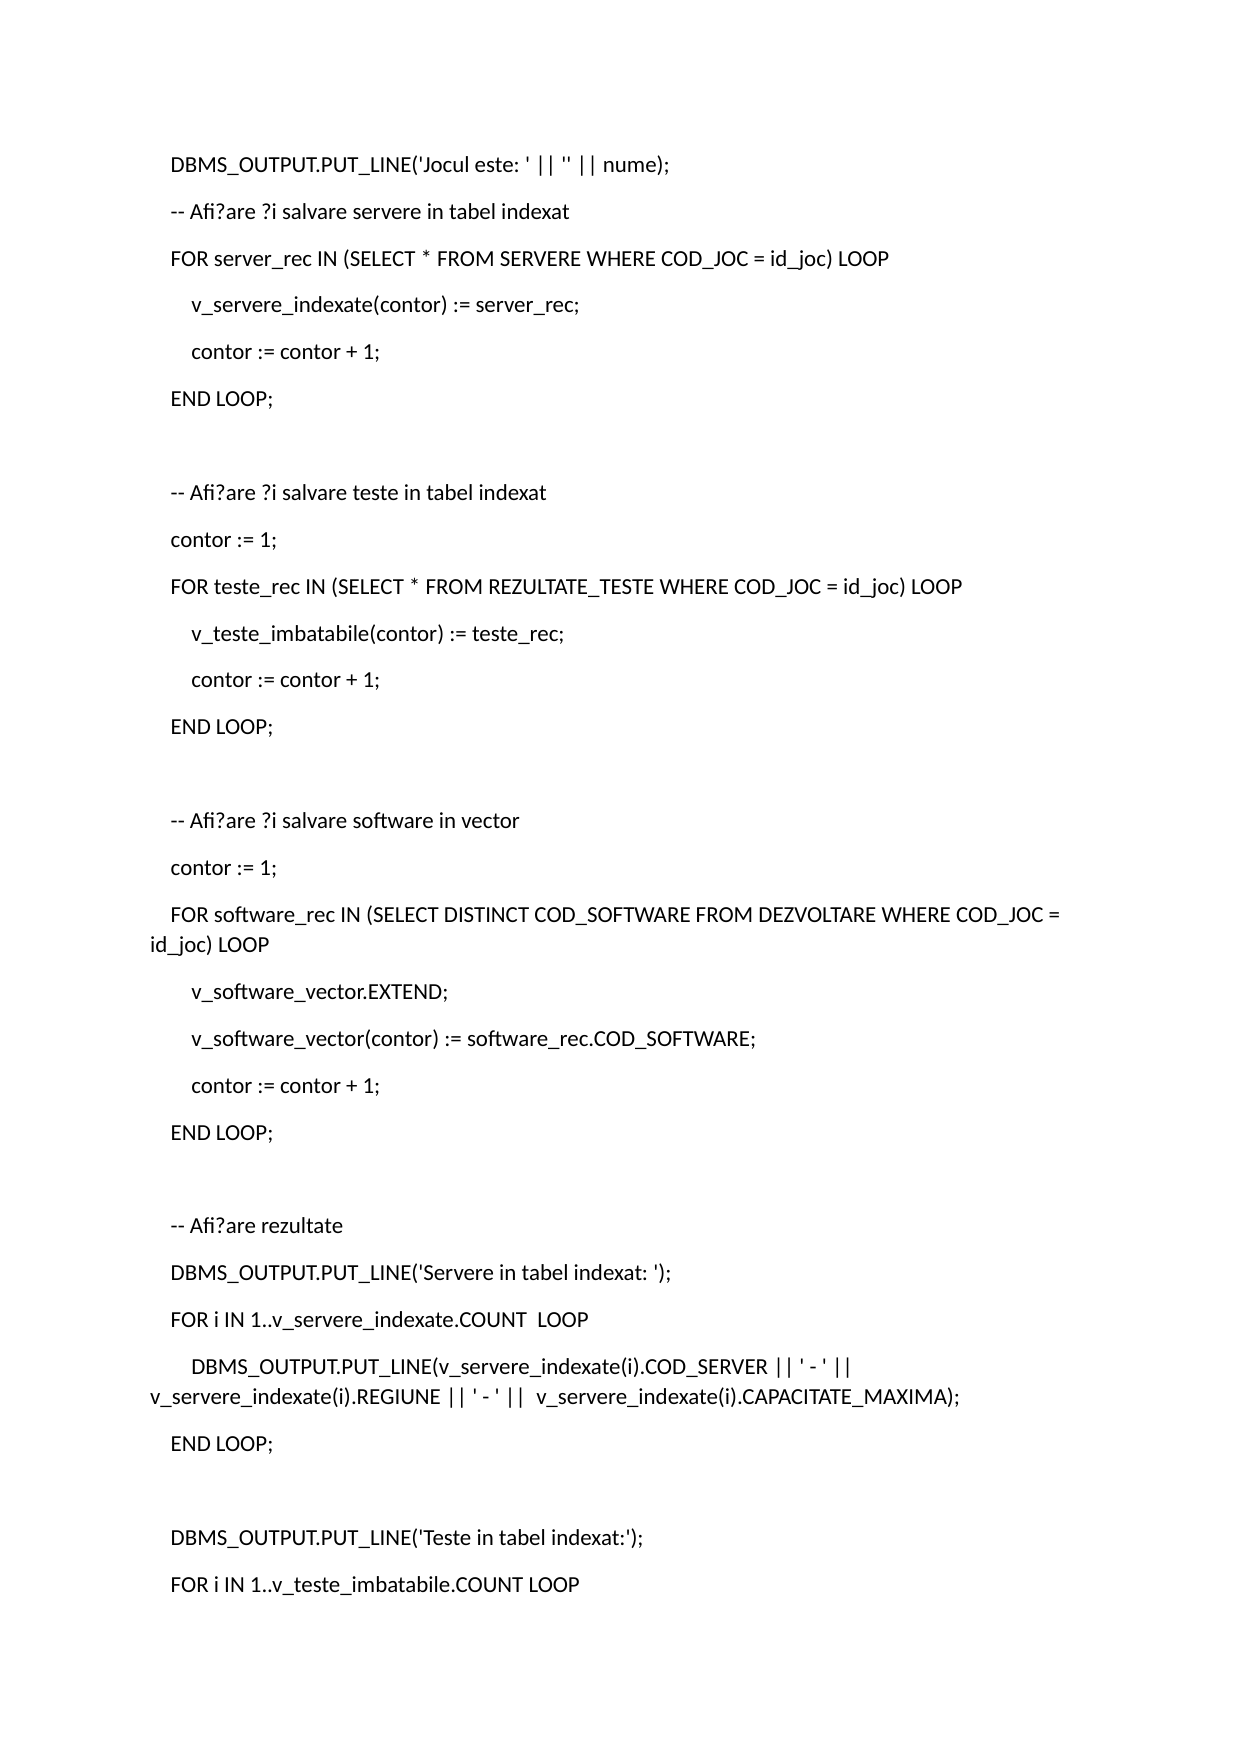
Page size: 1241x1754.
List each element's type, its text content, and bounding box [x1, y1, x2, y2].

text -- Afi?are ?i salvare software in vector [150, 806, 1090, 834]
text END LOOP; [150, 1429, 1090, 1457]
text v_software_vector(contor) := software_rec.COD_SOFTWARE; [150, 1024, 1090, 1052]
text -- Afi?are ?i salvare teste in tabel indexat [150, 478, 1090, 506]
text DBMS_OUTPUT.PUT_LINE('Jocul este: ' || '' || nume); [150, 150, 1090, 178]
text FOR teste_rec IN (SELECT * FROM REZULTATE_TESTE WHERE COD_JOC = id_joc) LOOP [150, 572, 1090, 600]
text contor := 1; [150, 525, 1090, 553]
text END LOOP; [150, 712, 1090, 741]
text contor := contor + 1; [150, 337, 1090, 366]
text FOR i IN 1..v_servere_indexate.COUNT LOOP [150, 1305, 1090, 1333]
text FOR server_rec IN (SELECT * FROM SERVERE WHERE COD_JOC = id_joc) LOOP [150, 244, 1090, 272]
text END LOOP; [150, 384, 1090, 412]
text v_servere_indexate(contor) := server_rec; [150, 291, 1090, 319]
text FOR i IN 1..v_teste_imbatabile.COUNT LOOP [150, 1570, 1090, 1598]
text v_software_vector.EXTEND; [150, 977, 1090, 1005]
text END LOOP; [150, 1118, 1090, 1146]
text DBMS_OUTPUT.PUT_LINE('Teste in tabel indexat:'); [150, 1523, 1090, 1551]
text -- Afi?are rezultate [150, 1211, 1090, 1239]
text v_teste_imbatabile(contor) := teste_rec; [150, 619, 1090, 647]
text contor := 1; [150, 853, 1090, 881]
text contor := contor + 1; [150, 666, 1090, 694]
text contor := contor + 1; [150, 1071, 1090, 1099]
text DBMS_OUTPUT.PUT_LINE('Servere in tabel indexat: '); [150, 1258, 1090, 1286]
text FOR software_rec IN (SELECT DISTINCT COD_SOFTWARE FROM DEZVOLTARE WHERE COD_JOC = id_joc) LOOP [150, 900, 1090, 958]
text -- Afi?are ?i salvare servere in tabel indexat [150, 197, 1090, 225]
text DBMS_OUTPUT.PUT_LINE(v_servere_indexate(i).COD_SERVER || ' - ' || v_servere_indexate(i).REGIUNE || ' - ' || v_servere_indexate(i).CAPACITATE_MAXIMA); [150, 1352, 1090, 1410]
